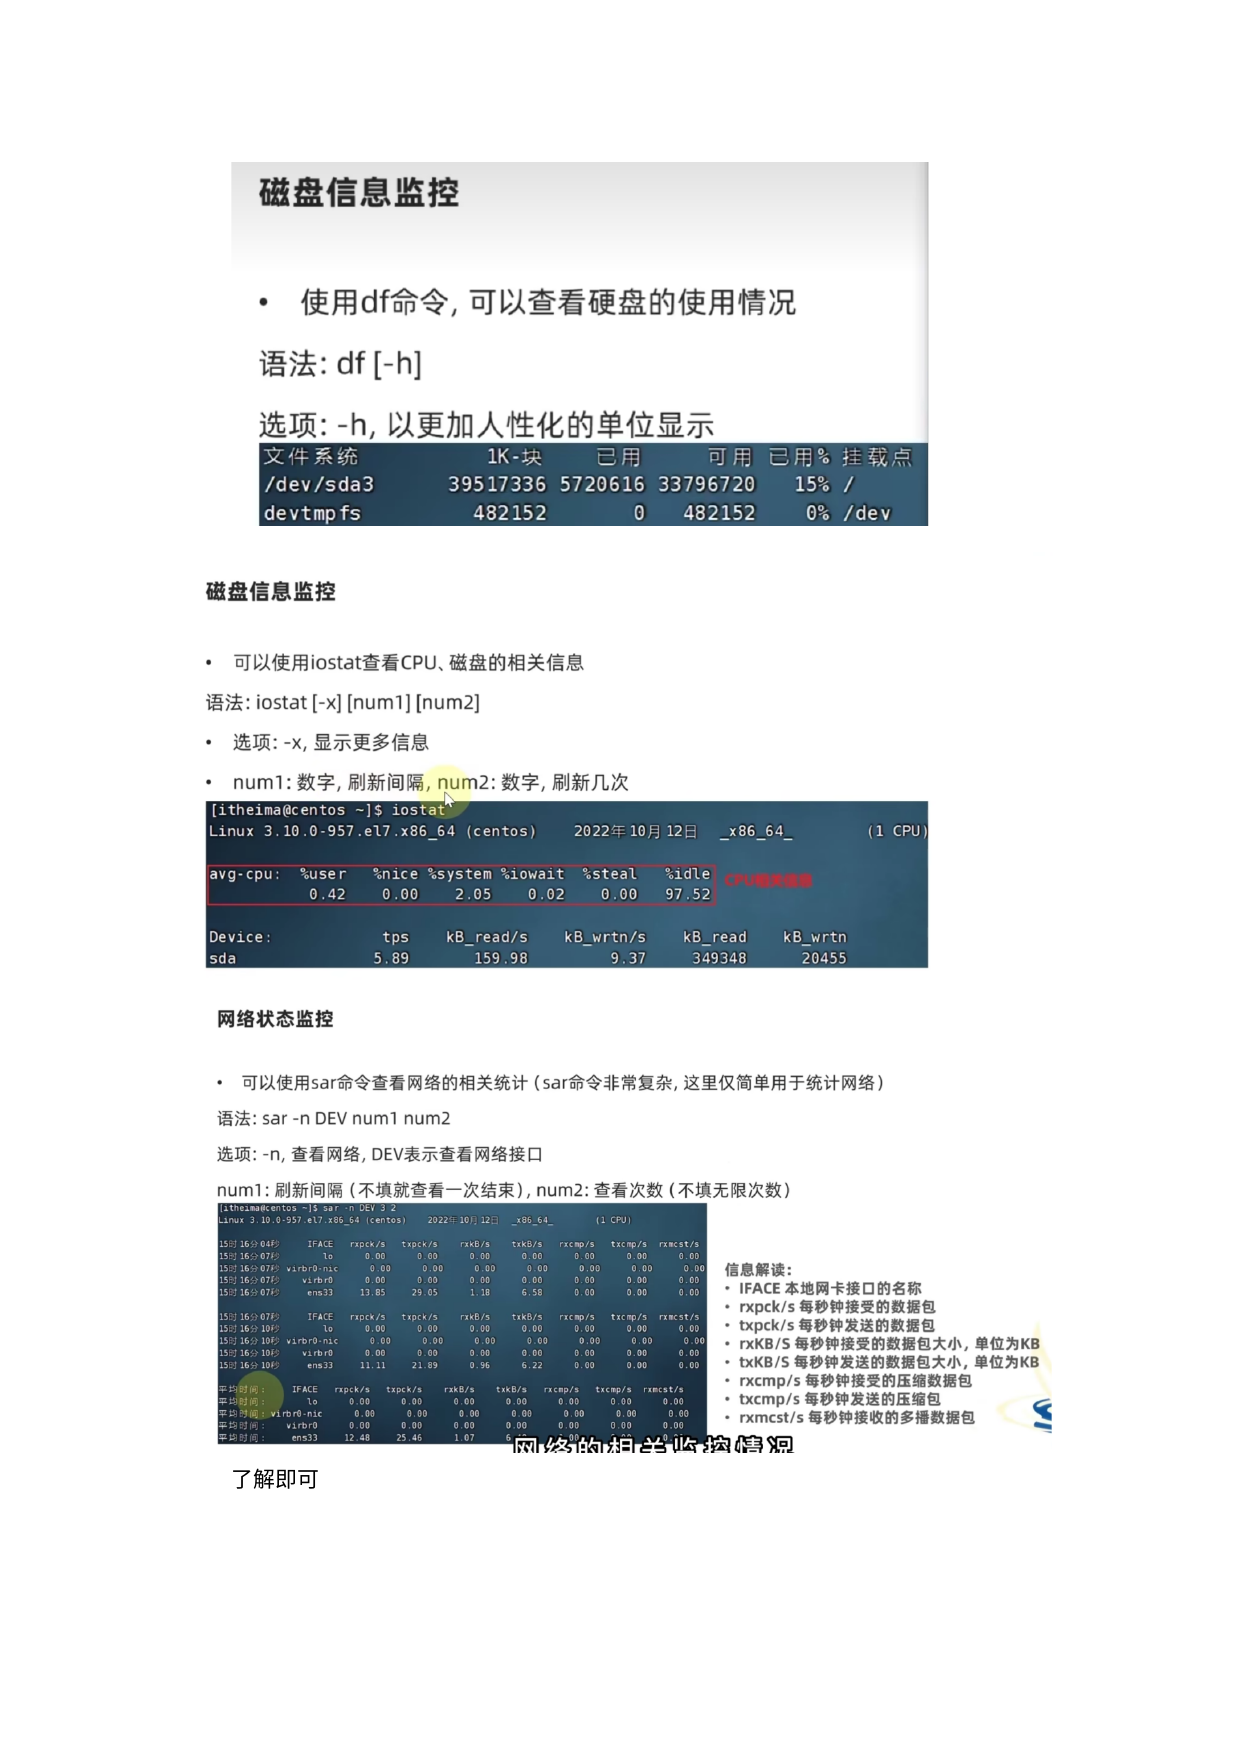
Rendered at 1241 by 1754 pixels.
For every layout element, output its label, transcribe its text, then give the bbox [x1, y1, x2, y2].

picture [231, 162, 929, 526]
text 了解即可 [187, 1462, 1053, 1494]
picture [187, 552, 1053, 986]
picture [187, 1007, 1052, 1453]
